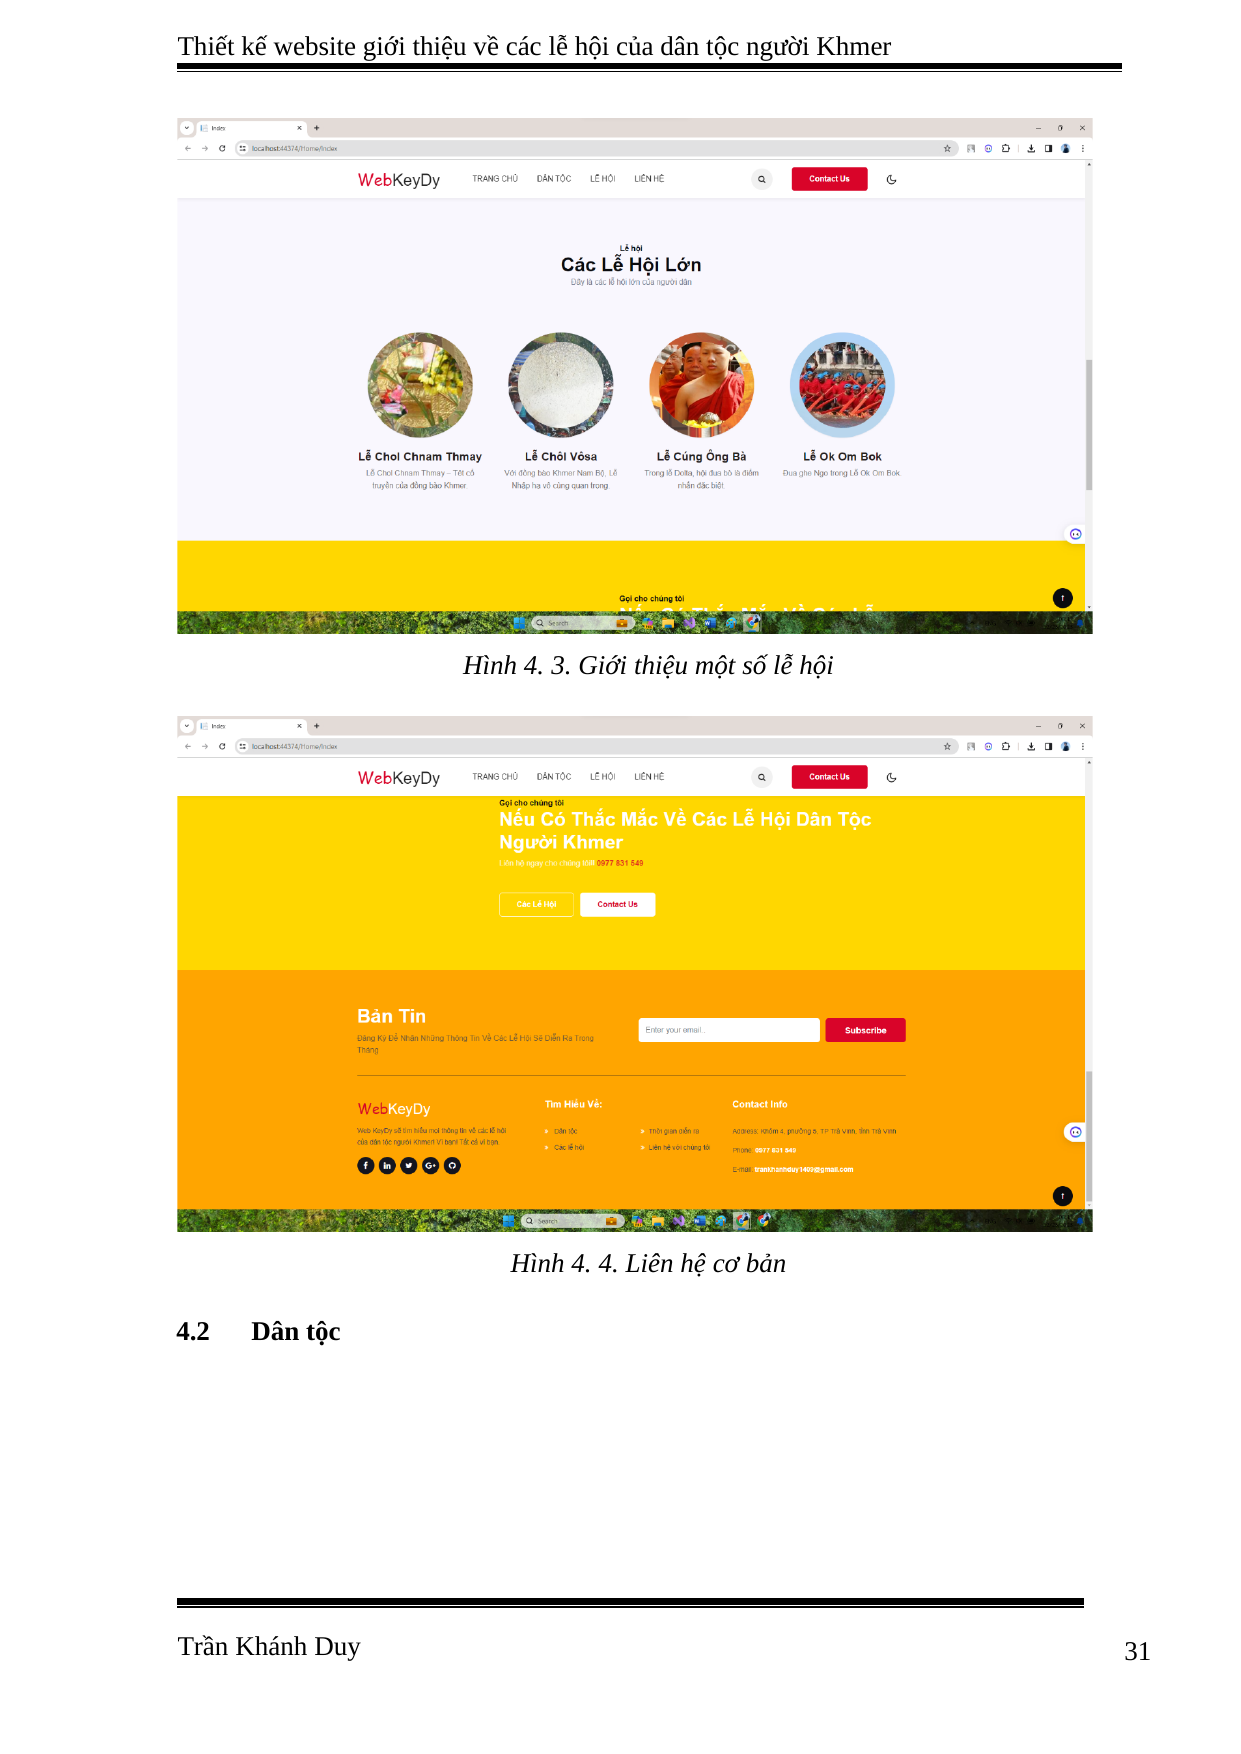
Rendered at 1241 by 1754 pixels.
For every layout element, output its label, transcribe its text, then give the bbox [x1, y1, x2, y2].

picture [177, 118, 1093, 634]
picture [177, 716, 1093, 1232]
list Dân tộc [176, 1314, 1122, 1346]
